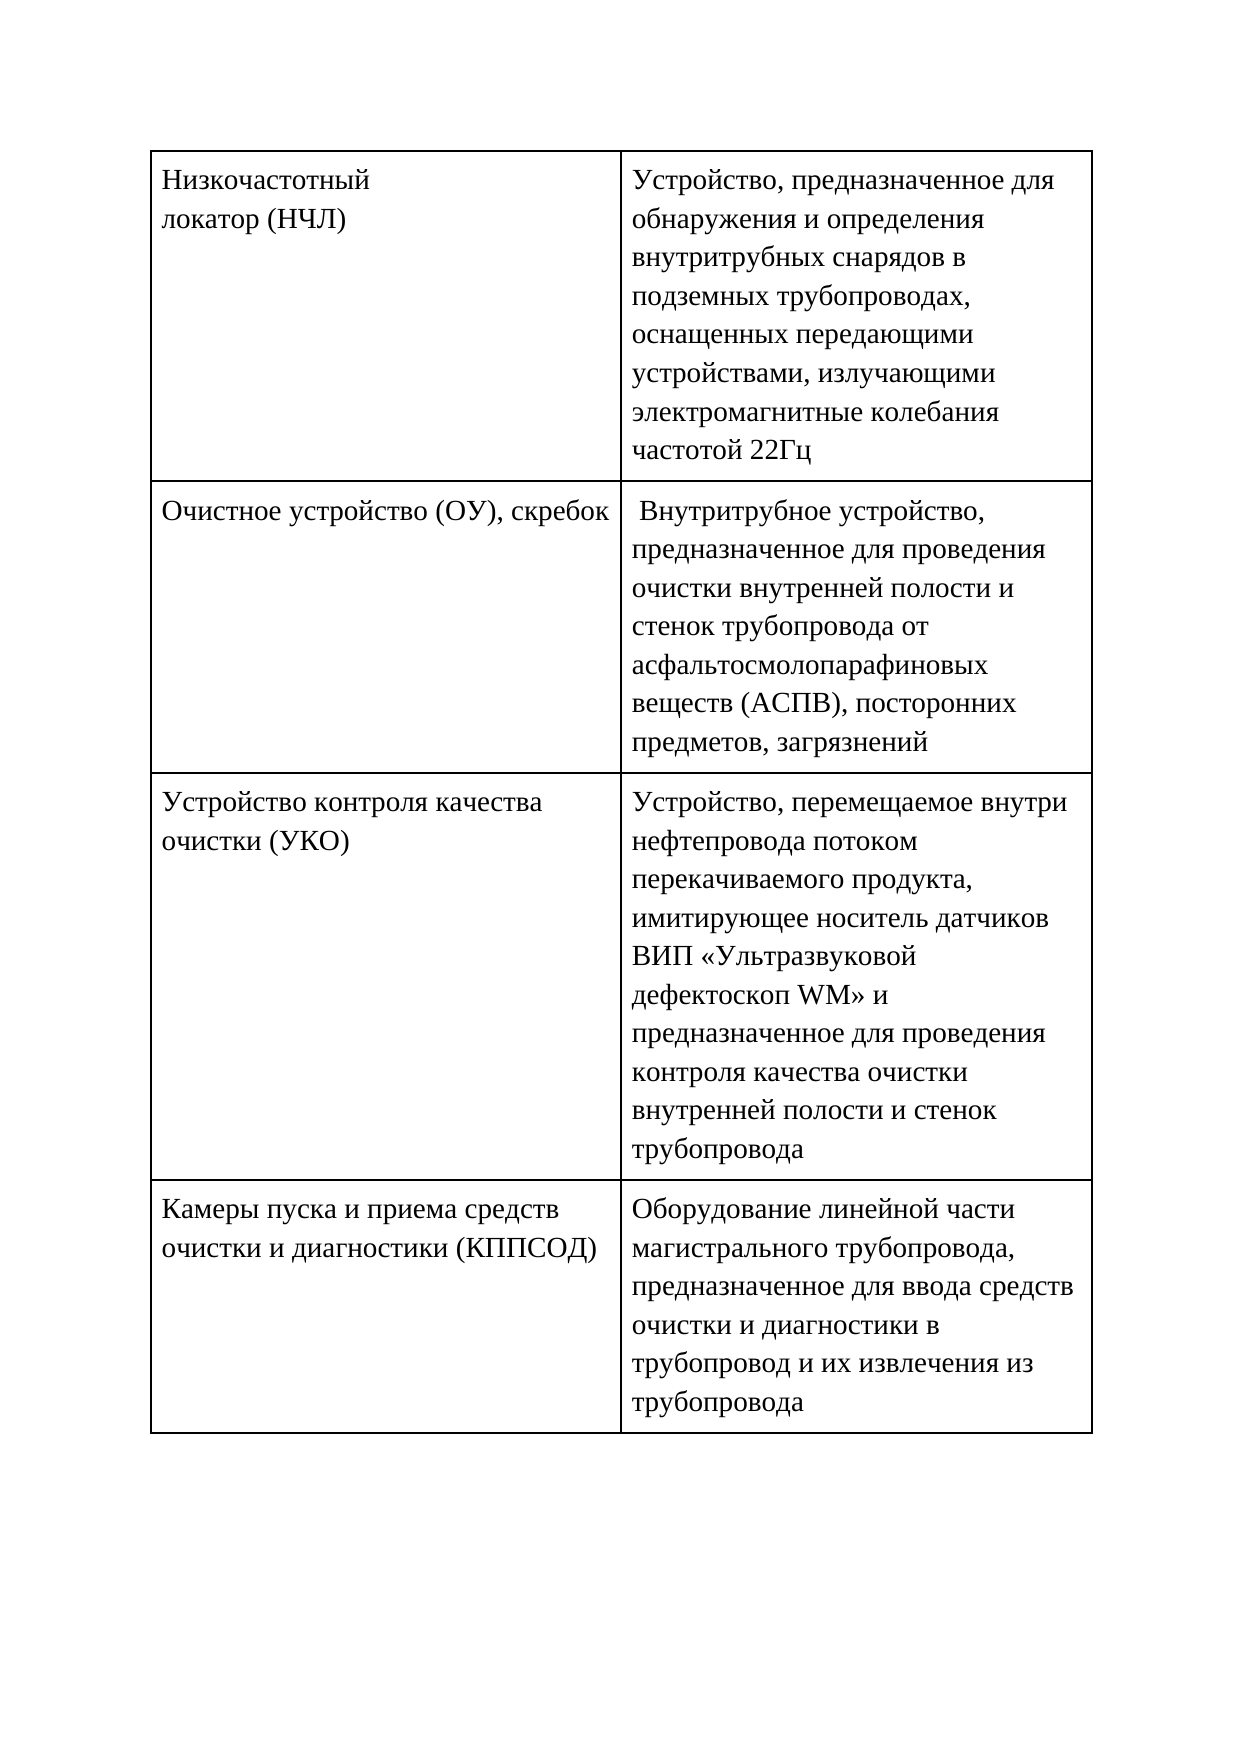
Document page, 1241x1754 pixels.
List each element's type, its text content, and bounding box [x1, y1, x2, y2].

table_cell Устройство контроля качества очистки (УКО) [152, 774, 620, 1179]
table_cell Низкочастотный локатор (НЧЛ) [152, 152, 620, 480]
table_cell Оборудование линейной части магистрального трубопровода, предназначенное для ввода средств очистки и диагностики в трубопровод и их извлечения из трубопровода [622, 1181, 1091, 1432]
table_cell Устройство, предназначенное для обнаружения и определения внутритрубных снарядов в подземных трубопроводах, оснащенных передающими устройствами, излучающими электромагнитные колебания частотой 22Гц [622, 152, 1091, 480]
table_cell Камеры пуска и приема средств очистки и диагностики (КППСОД) [152, 1181, 620, 1432]
table_cell Устройство, перемещаемое внутри нефтепровода потоком перекачиваемого продукта, имитирующее носитель датчиков ВИП «Ультразвуковой дефектоскоп WM» и предназначенное для проведения контроля качества очистки внутренней полости и стенок трубопровода [622, 774, 1091, 1179]
table_cell Очистное устройство (ОУ), скребок [152, 482, 620, 772]
table_cell Внутритрубное устройство, предназначенное для проведения очистки внутренней полости и стенок трубопровода от асфальтосмолопарафиновых веществ (АСПВ), посторонних предметов, загрязнений [622, 482, 1091, 772]
